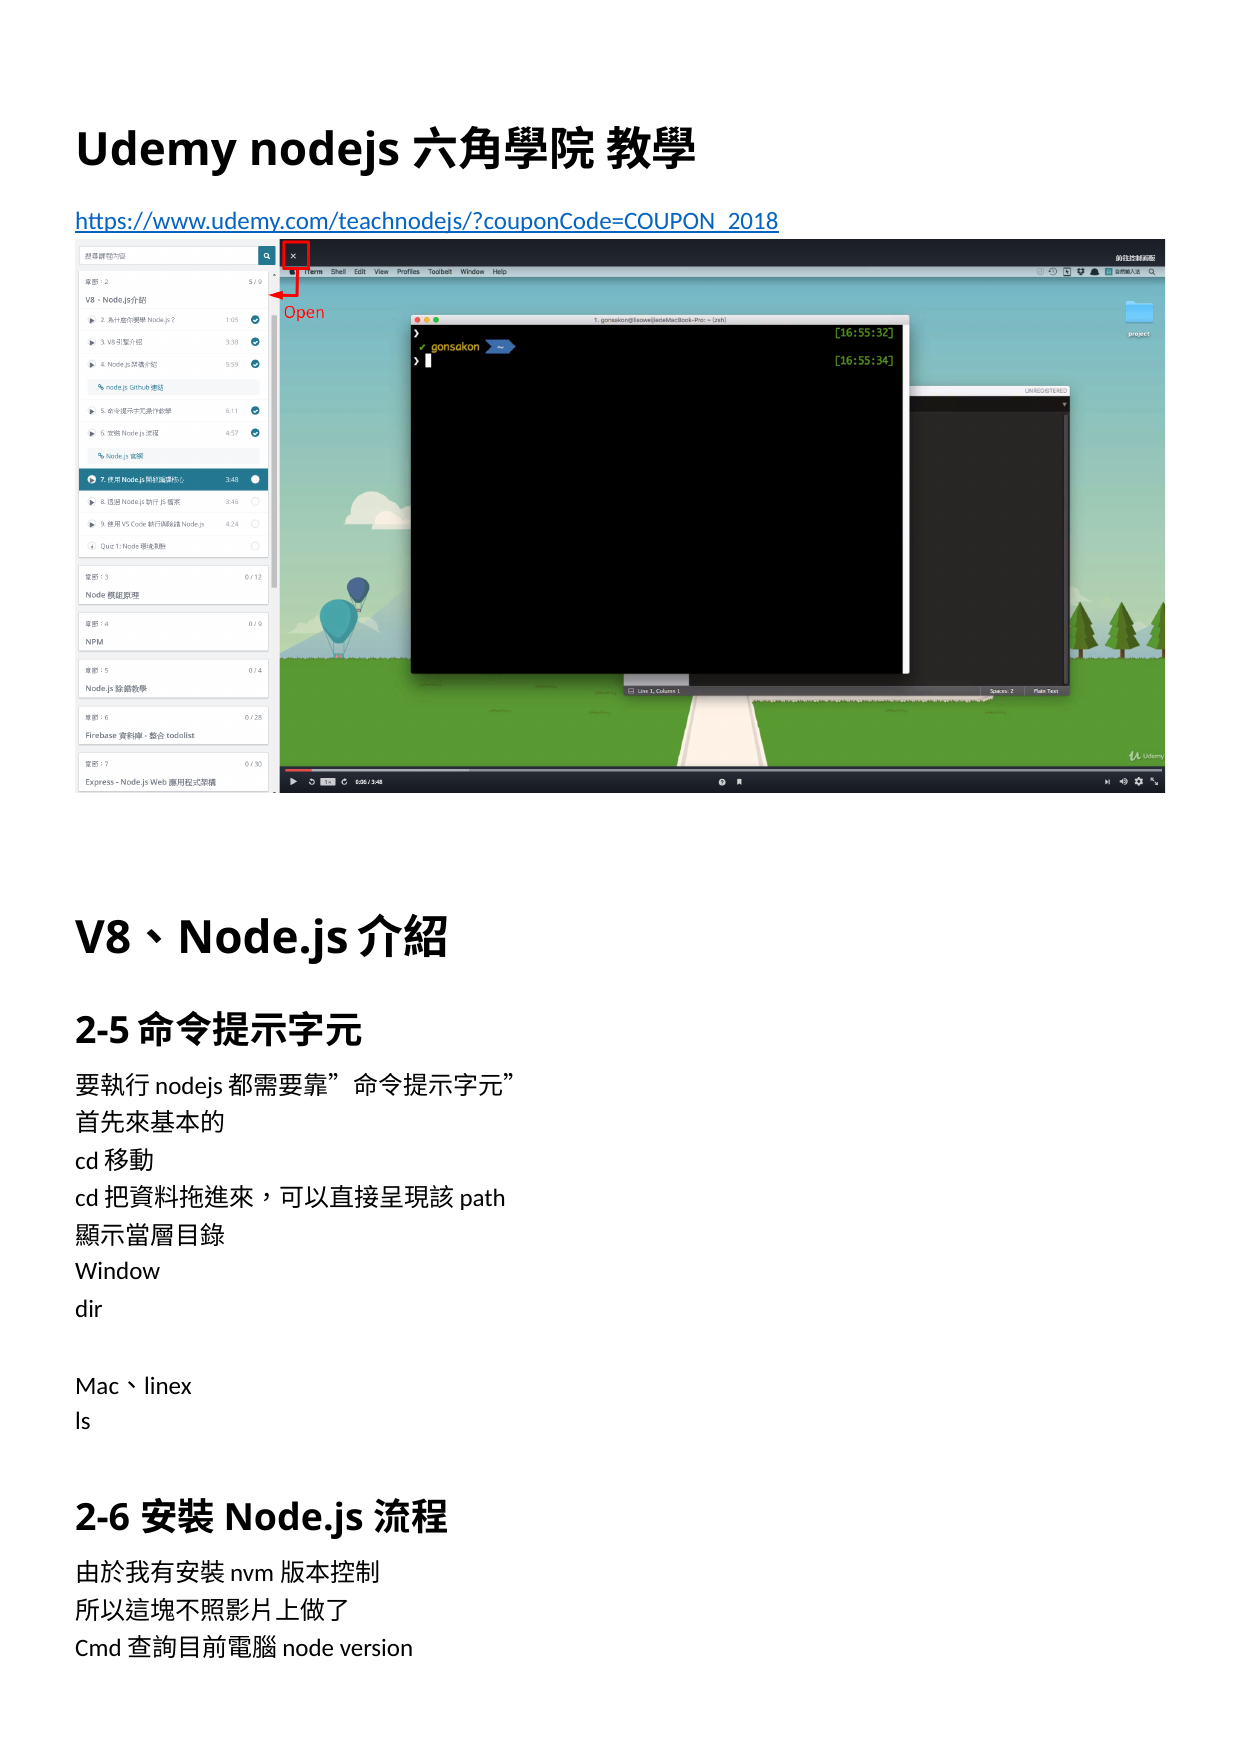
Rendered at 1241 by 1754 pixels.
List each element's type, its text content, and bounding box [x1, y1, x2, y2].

picture [75, 239, 1166, 793]
text 顯示當層目錄 [75, 1214, 1165, 1252]
text https://www.udemy.com/teachnodejs/?couponCode=COUPON_2018 [75, 202, 1165, 239]
subtitle 2-6 安裝 Node.js 流程 [75, 1477, 1165, 1552]
text 所以這塊不照影片上做了 [75, 1589, 1165, 1627]
text 要執行nodejs 都需要靠”命令提示字元” [75, 1064, 1165, 1102]
subtitle 2-5命令提示字元 [75, 989, 1165, 1064]
text Cmd 查詢目前電腦node version [75, 1627, 1165, 1664]
text 由於我有安裝nvm 版本控制 [75, 1552, 1165, 1589]
text ls [75, 1402, 1165, 1439]
text Mac、linex [75, 1364, 1165, 1402]
text Window dir [75, 1252, 1165, 1327]
text 首先來基本的 [75, 1102, 1165, 1139]
subtitle V8、Node.js介紹 [75, 896, 1165, 971]
subtitle Udemy nodejs 六角學院 教學 [75, 108, 1165, 183]
text cd 把資料拖進來，可以直接呈現該path [75, 1177, 1165, 1214]
text cd 移動 [75, 1139, 1165, 1177]
